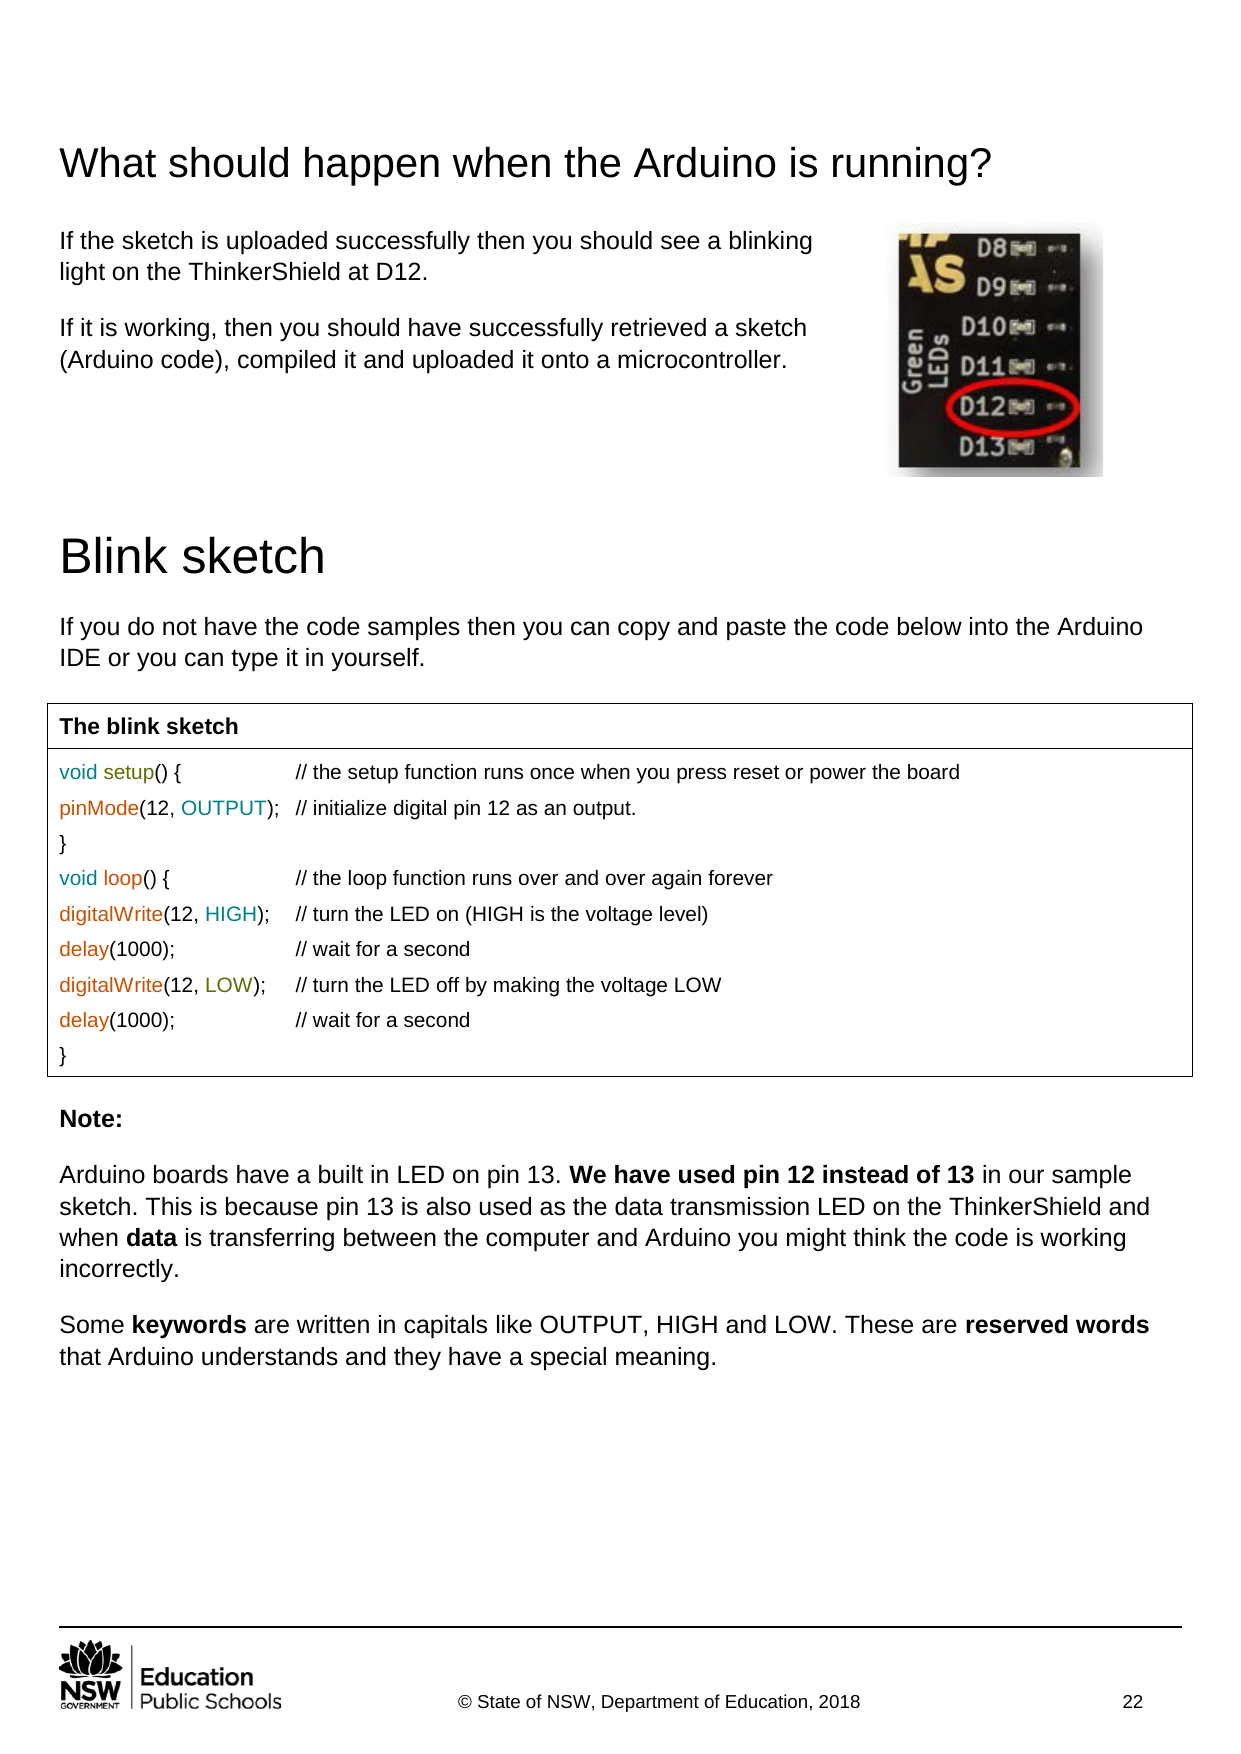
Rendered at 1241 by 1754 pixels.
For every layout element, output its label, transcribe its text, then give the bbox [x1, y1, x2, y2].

picture [886, 223, 1104, 477]
text Some keywords are written in capitals like OUTPUT, HIGH and LOW. These are reserved words that Arduino understands and they have a special meaning. [59, 1308, 1181, 1370]
text Note: [59, 1102, 1181, 1133]
text If you do not have the code samples then you can copy and paste the code below into the Arduino IDE or you can type it in yourself. [59, 609, 1181, 671]
table_header The blink sketch [48, 704, 1192, 747]
text What should happen when the Arduino is running? [59, 138, 1181, 186]
text If the sketch is uploaded successfully then you should see a blinking light on the ThinkerShield at D12. [59, 223, 856, 286]
text Arduino boards have a built in LED on pin 13. We have used pin 12 instead of 13 in our sample sketch. This is because pin 13 is also used as the data transmission LED on the ThinkerShield and when data is transferring between the computer and Arduino you might think the code is working incorrectly. [59, 1158, 1181, 1283]
picture [58, 1640, 282, 1709]
table_cell void setup() { // the setup function runs once when you press reset or power the board pinMode(12, OUTPUT); // initialize digital pin 12 as an output. } void loop() { // the loop function runs over and over again forever digitalWrite(12, HIGH); // turn the LED on (HIGH is the voltage level) delay(1000); // wait for a second digitalWrite(12, LOW); // turn the LED off by making the voltage LOW delay(1000); // wait for a second } [48, 749, 1192, 1076]
text If it is working, then you should have successfully retrieved a sketch (Arduino code), compiled it and uploaded it onto a microcontroller. [59, 311, 856, 373]
text Blink sketch [59, 526, 1181, 584]
